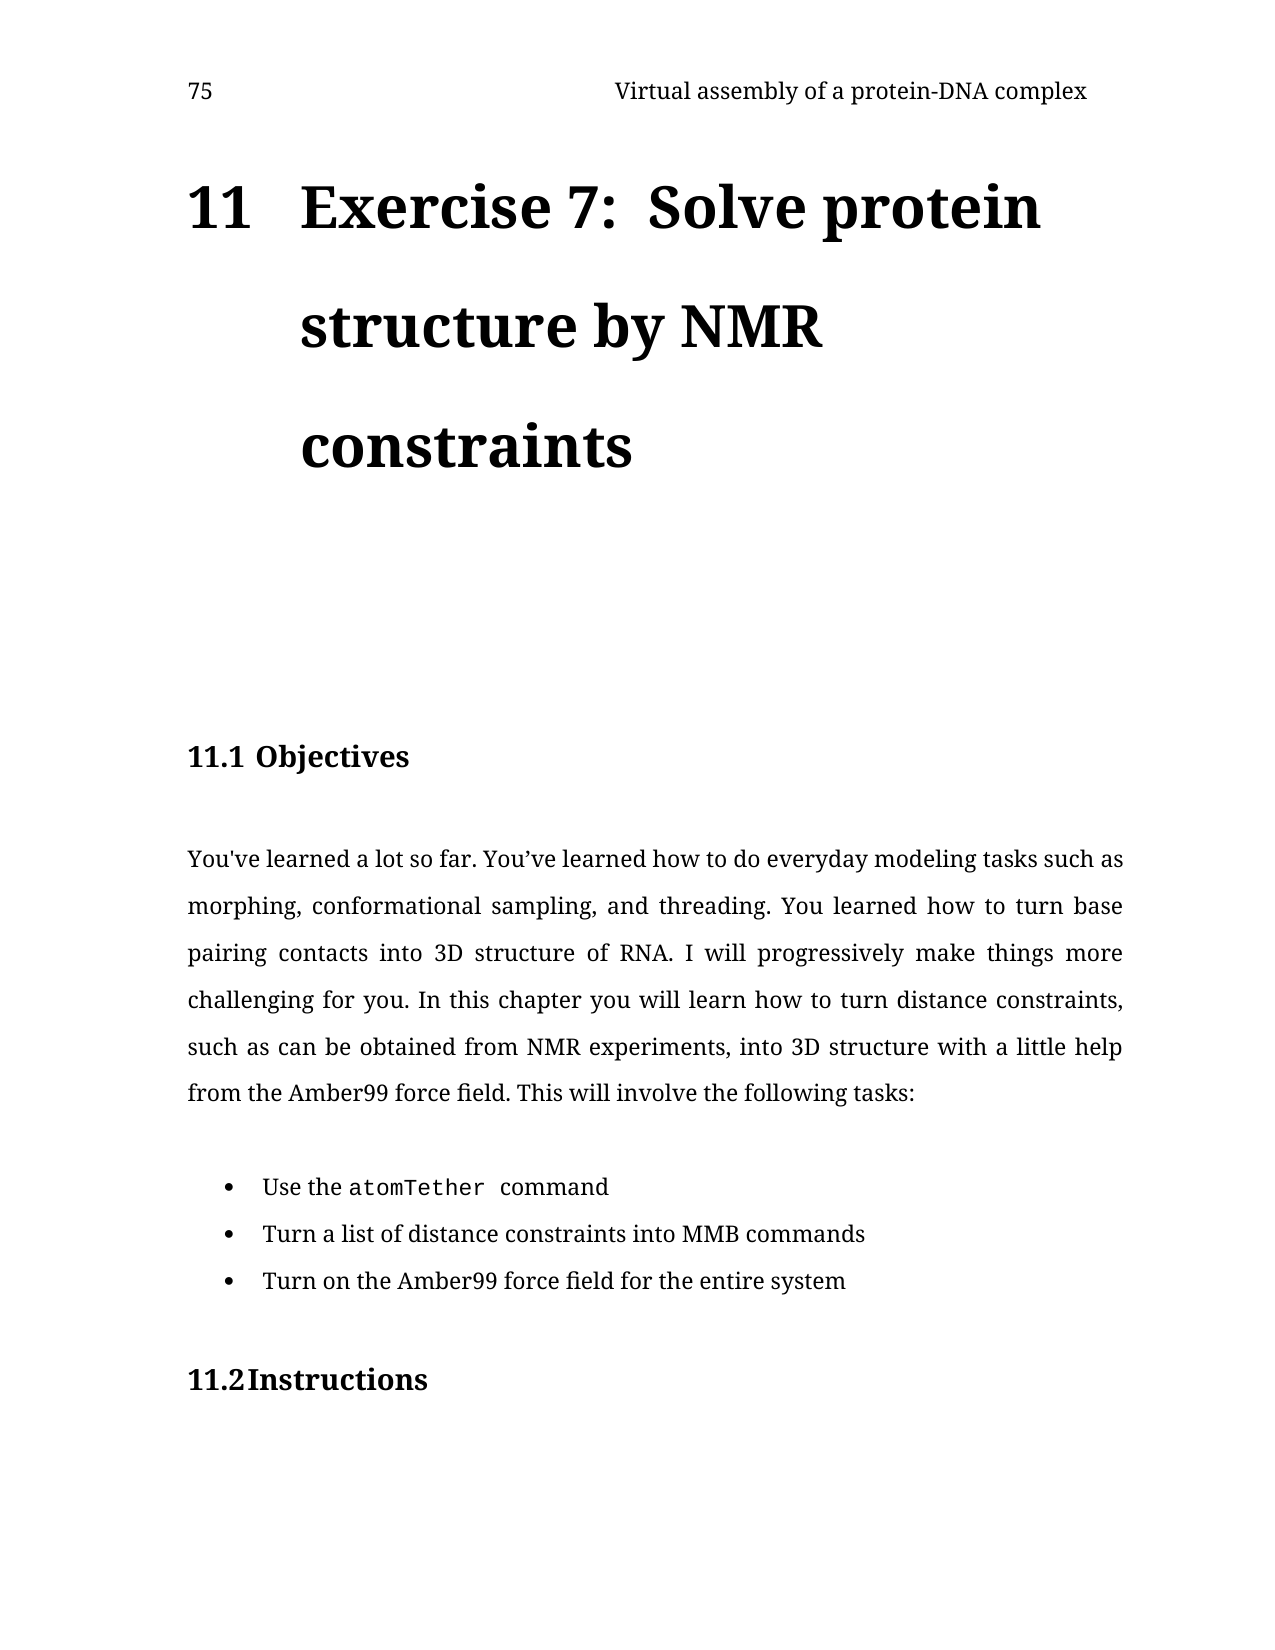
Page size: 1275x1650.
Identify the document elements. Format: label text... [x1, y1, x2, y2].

subtitle Objectives [187, 737, 1125, 776]
text You've learned a lot so far. You’ve learned how to do everyday modeling tasks such as morphing, conformational sampling, and threading. You learned how to turn base pairing contacts into 3D structure of RNA. I will progressively make things more challenging for you. In this chapter you will learn how to turn distance constraints, such as can be obtained from NMR experiments, into 3D structure with a little help from the Amber99 force field. This will involve the following tasks: [187, 843, 1125, 1109]
subtitle Instructions [187, 1359, 1125, 1398]
list Turn on the Amber99 force field for the entire system [225, 1265, 1125, 1296]
list Use the atomTether command [225, 1171, 1125, 1202]
subtitle Exercise 7: Solve protein structure by NMR constraints [187, 166, 1125, 484]
list Turn a list of distance constraints into MMB commands [225, 1218, 1125, 1249]
